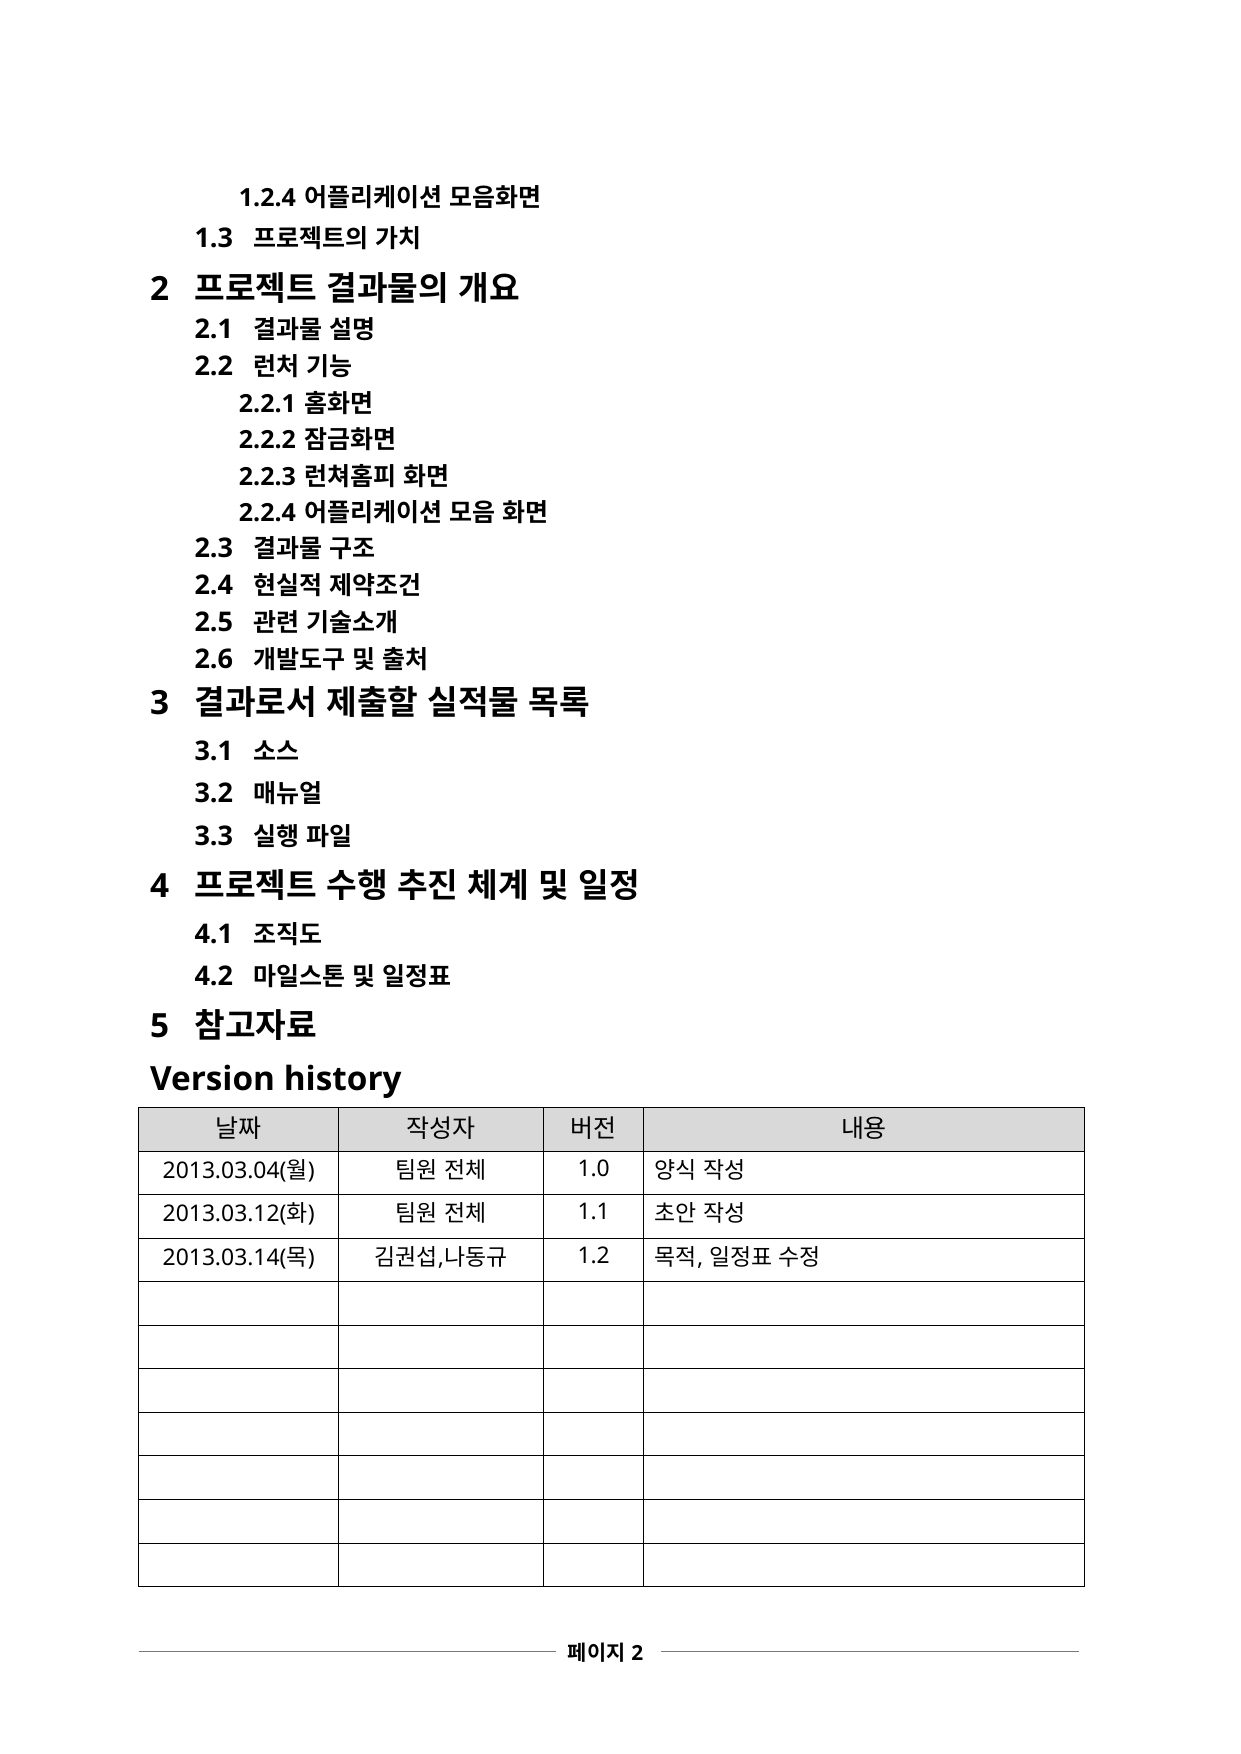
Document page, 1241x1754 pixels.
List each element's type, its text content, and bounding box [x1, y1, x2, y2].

table_cell [544, 1326, 643, 1368]
list 현실적 제약조건 [194, 565, 1090, 602]
table_cell [544, 1413, 643, 1455]
table_header 버전 [544, 1108, 643, 1151]
list 결과로서 제출할 실적물 목록 [150, 676, 1090, 724]
table_cell [544, 1500, 643, 1542]
table_cell [644, 1326, 1084, 1368]
table_cell [139, 1500, 338, 1542]
list 실행 파일 [194, 816, 1090, 853]
table_cell 팀원 전체 [339, 1195, 543, 1238]
list 관련 기술소개 [194, 602, 1090, 639]
table_cell 초안 작성 [644, 1195, 1084, 1238]
list 프로젝트 결과물의 개요 [150, 261, 1090, 310]
list 마일스톤 및 일정표 [194, 957, 1090, 994]
table_cell [544, 1456, 643, 1499]
list 어플리케이션 모음화면 [239, 177, 1090, 213]
table_cell 1.2 [544, 1239, 643, 1281]
table_cell [139, 1413, 338, 1455]
table_cell 양식 작성 [644, 1152, 1084, 1194]
table_cell [644, 1456, 1084, 1499]
table_cell [644, 1282, 1084, 1325]
list 잠금화면 [239, 420, 1090, 456]
table_cell [339, 1326, 543, 1368]
list 어플리케이션 모음 화면 [239, 492, 1090, 528]
table_cell [339, 1282, 543, 1325]
table_cell [139, 1282, 338, 1325]
table_cell [139, 1544, 338, 1586]
table_cell [339, 1544, 543, 1586]
list 매뉴얼 [194, 774, 1090, 811]
table_cell [339, 1369, 543, 1412]
list 프로젝트의 가치 [194, 219, 1090, 256]
table_cell [644, 1369, 1084, 1412]
list 런쳐홈피 화면 [239, 456, 1090, 492]
list 프로젝트 수행 추진 체계 및 일정 [150, 859, 1090, 907]
table_cell 팀원 전체 [339, 1152, 543, 1194]
table_cell [339, 1413, 543, 1455]
table_cell [644, 1544, 1084, 1586]
table_cell [339, 1500, 543, 1542]
list 소스 [194, 732, 1090, 768]
table_cell 목적, 일정표 수정 [644, 1239, 1084, 1281]
list 홈화면 [239, 383, 1090, 420]
list 결과물 구조 [194, 528, 1090, 565]
table_cell 1.0 [544, 1152, 643, 1194]
table_cell [139, 1456, 338, 1499]
list 개발도구 및 출처 [194, 639, 1090, 676]
list 참고자료 [150, 999, 1090, 1048]
table_cell [339, 1456, 543, 1499]
table_cell [544, 1282, 643, 1325]
list 조직도 [194, 914, 1090, 951]
table_cell 1.1 [544, 1195, 643, 1238]
table_cell [644, 1500, 1084, 1542]
table_header 날짜 [139, 1108, 338, 1151]
text Version history [150, 1055, 1090, 1100]
table_cell 2013.03.14(목) [139, 1239, 338, 1281]
table_cell [139, 1326, 338, 1368]
table_header 내용 [644, 1108, 1084, 1151]
table_header 작성자 [339, 1108, 543, 1151]
table_cell 2013.03.12(화) [139, 1195, 338, 1238]
table_cell [544, 1544, 643, 1586]
table_cell 김권섭,나동규 [339, 1239, 543, 1281]
table_cell [544, 1369, 643, 1412]
table_cell [139, 1369, 338, 1412]
list 결과물 설명 [194, 310, 1090, 347]
list 런처 기능 [194, 347, 1090, 383]
table_cell [644, 1413, 1084, 1455]
table_cell 2013.03.04(월) [139, 1152, 338, 1194]
